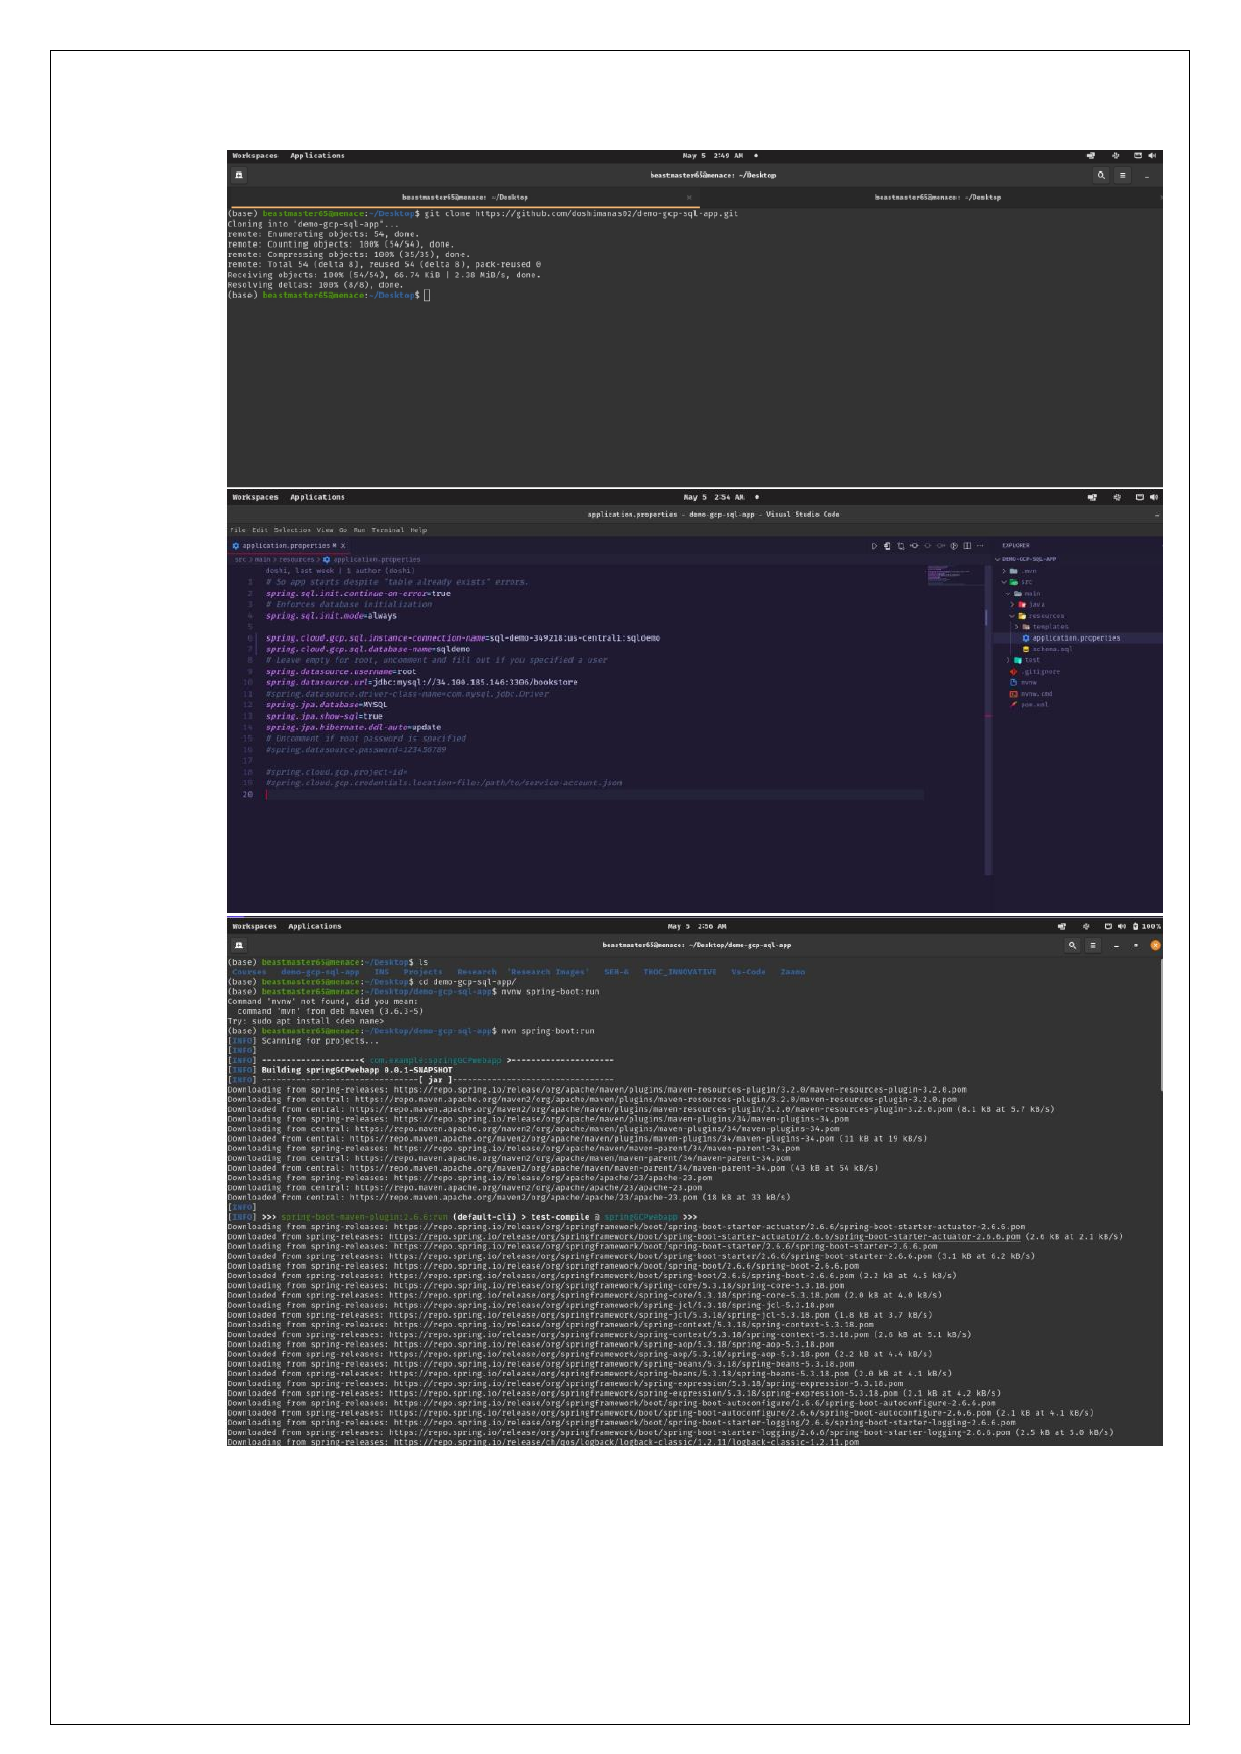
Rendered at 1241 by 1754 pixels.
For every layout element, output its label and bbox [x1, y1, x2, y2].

picture [225, 150, 1163, 1446]
